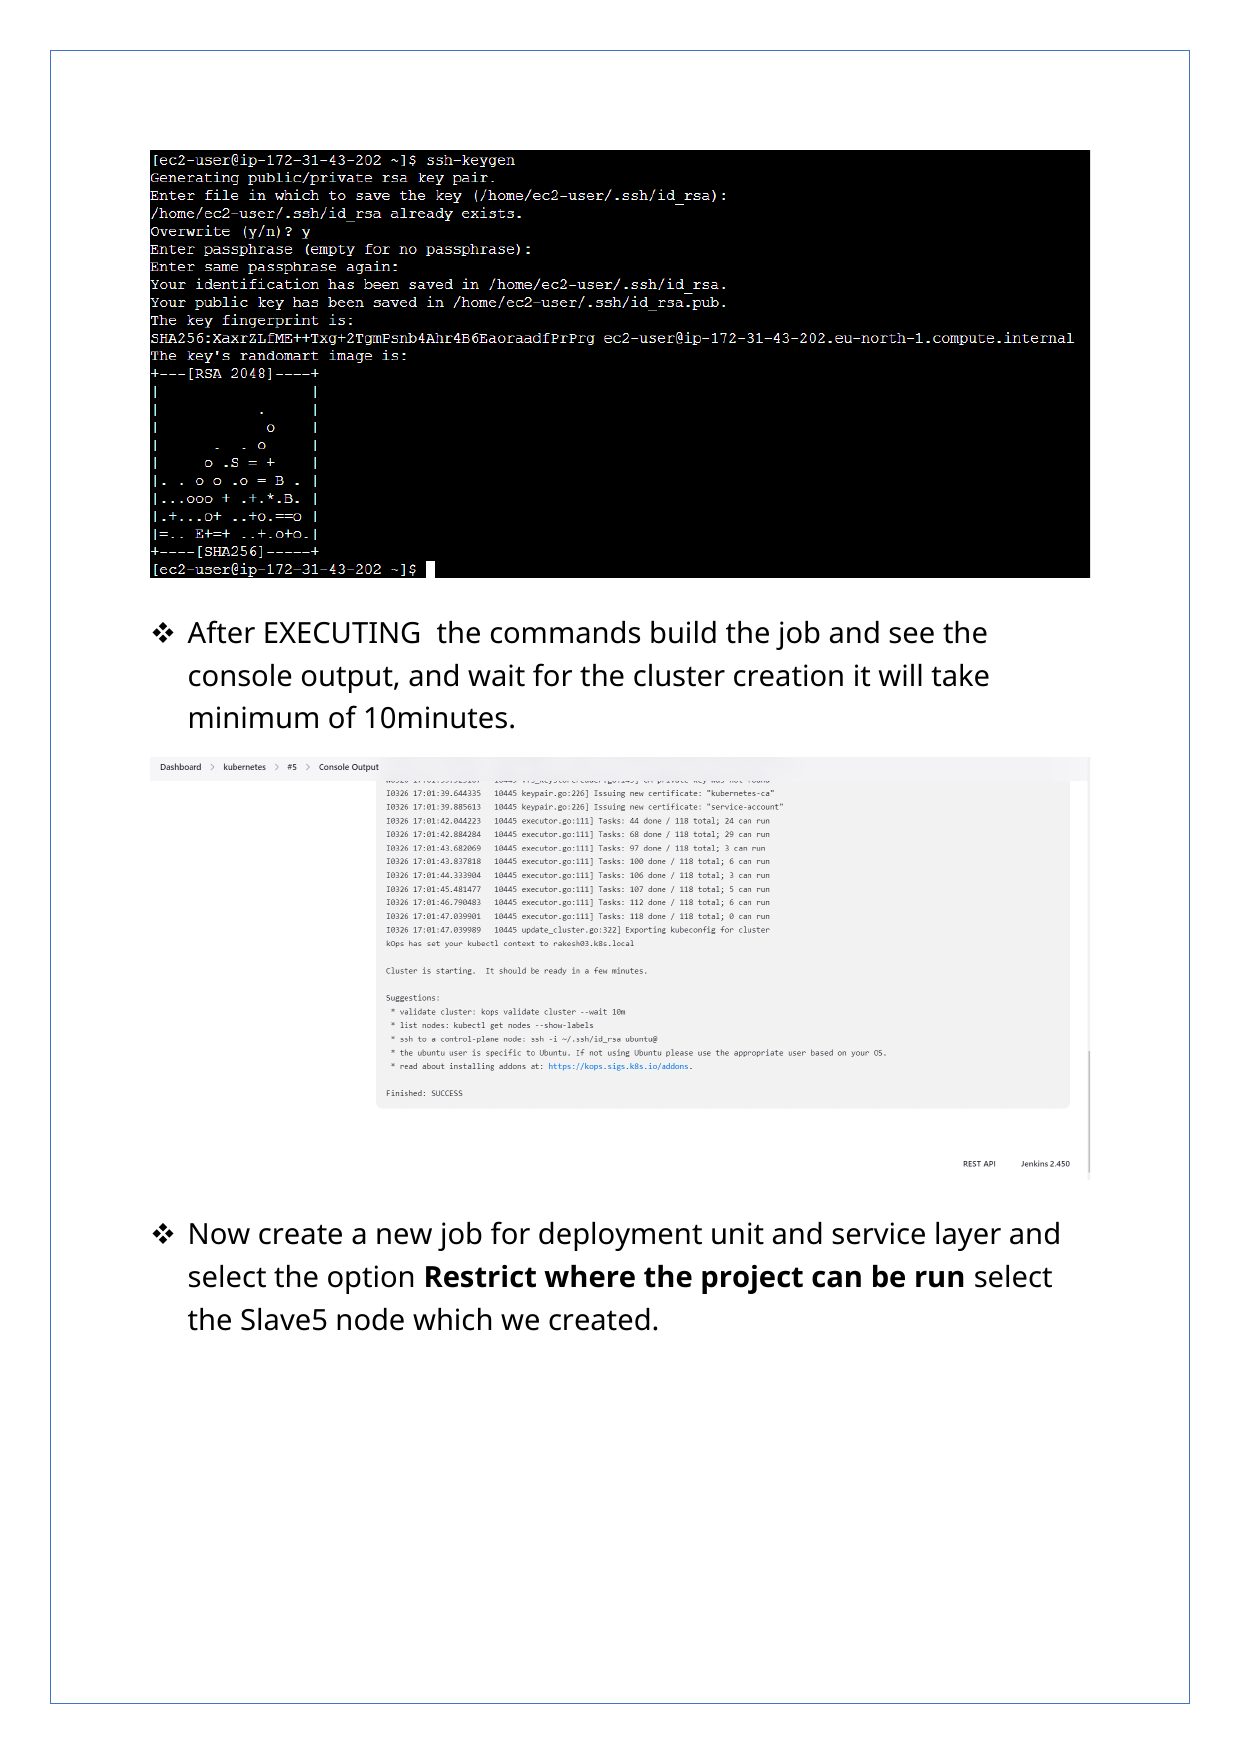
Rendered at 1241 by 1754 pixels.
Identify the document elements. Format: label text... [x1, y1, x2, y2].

list Now create a new job for deployment unit and service layer and select the option Restrict where the project can be run select the Slave5 node which we created. [150, 1213, 1090, 1339]
picture [150, 757, 1091, 1180]
picture [150, 150, 1091, 578]
list After EXECUTING the commands build the job and see the console output, and wait for the cluster creation it will take minimum of 10minutes. [150, 612, 1090, 737]
